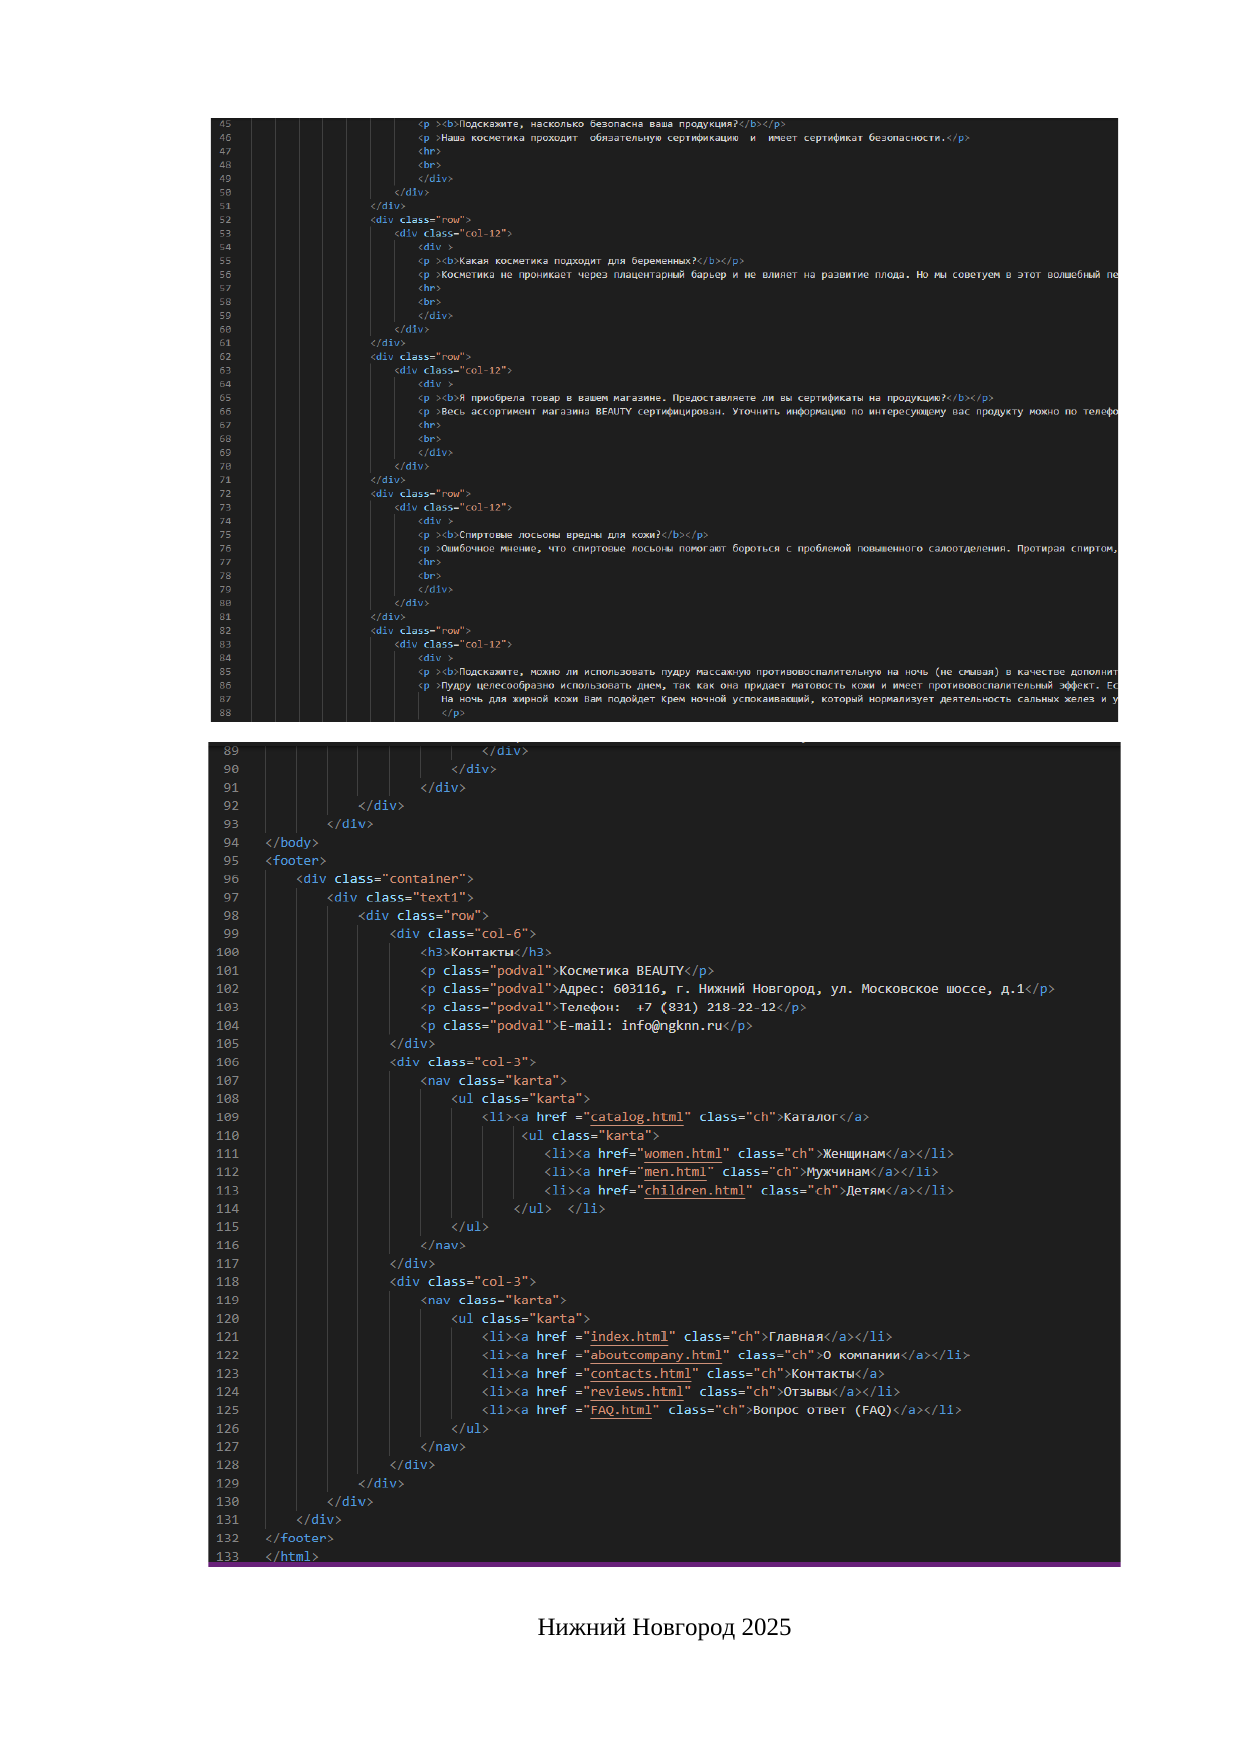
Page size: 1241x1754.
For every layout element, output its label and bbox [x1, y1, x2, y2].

picture [210, 118, 1119, 722]
picture [208, 742, 1121, 1567]
